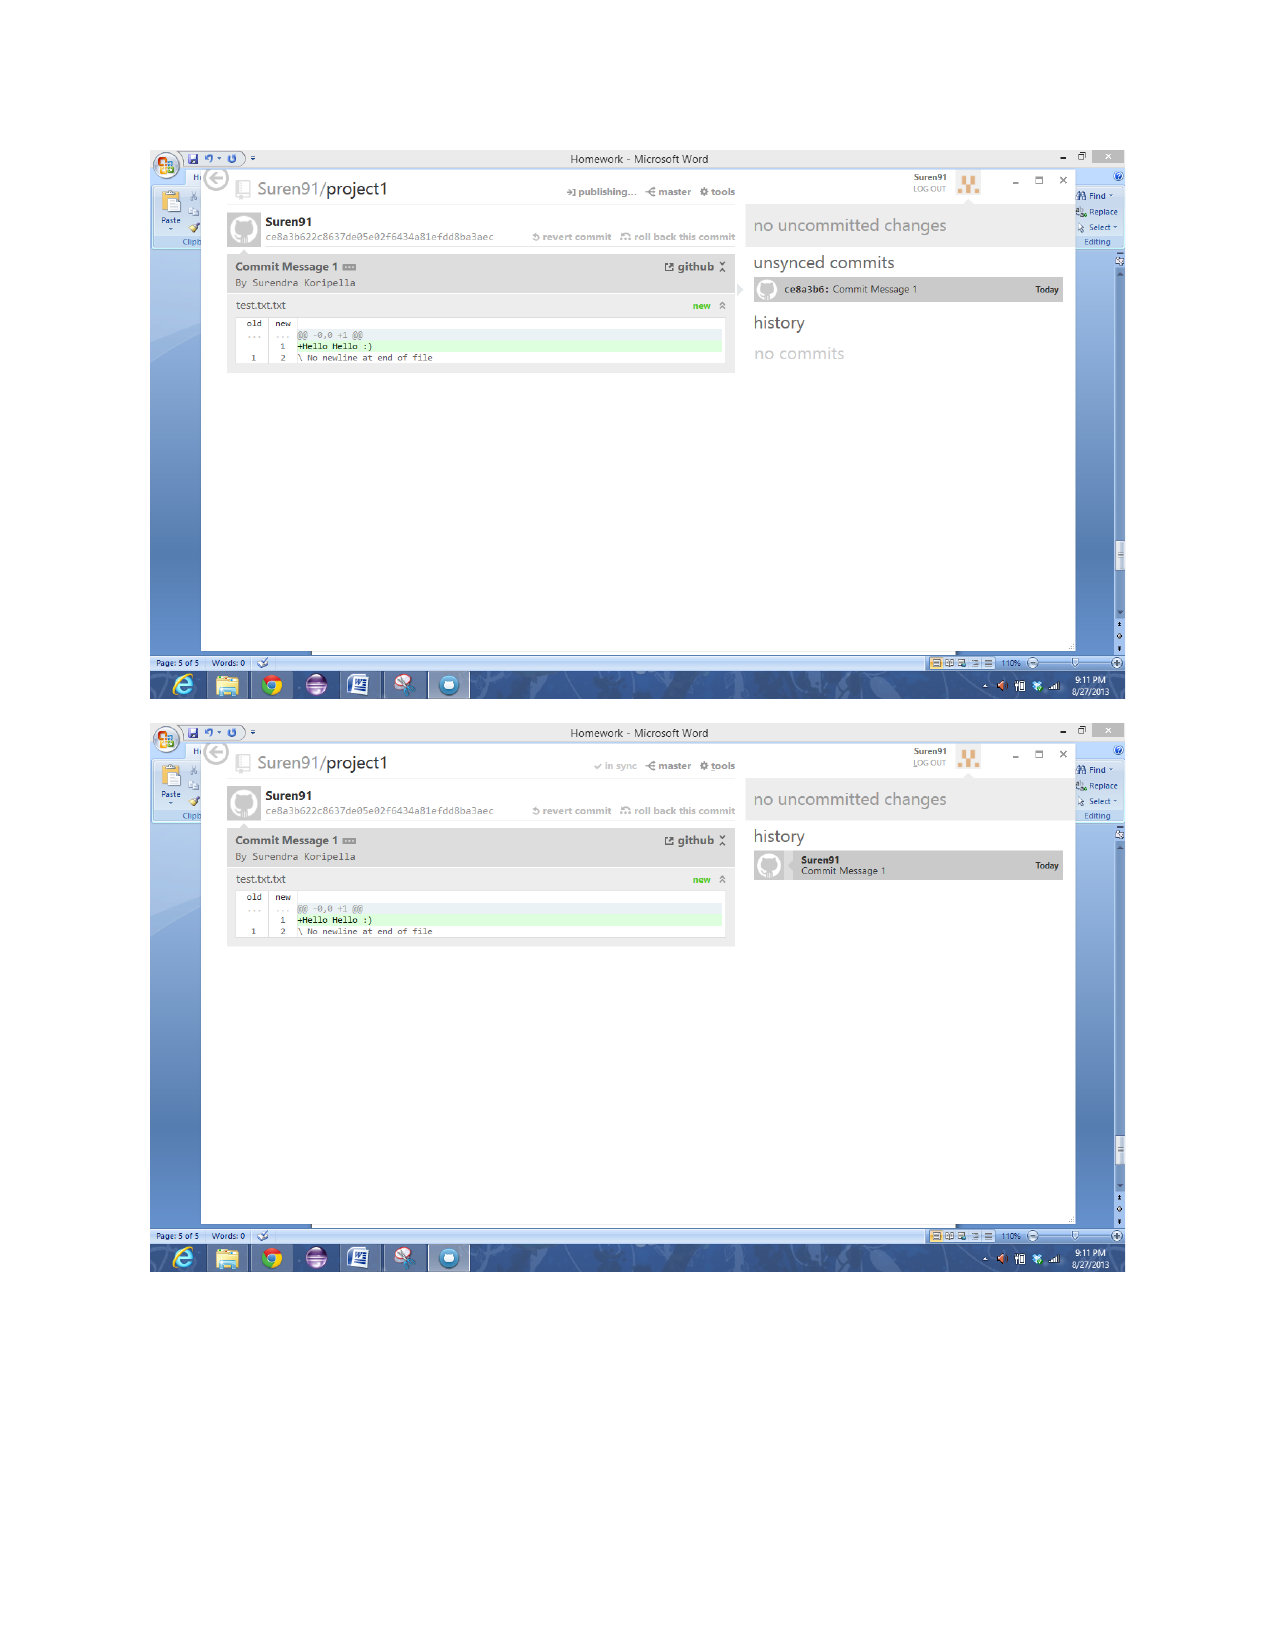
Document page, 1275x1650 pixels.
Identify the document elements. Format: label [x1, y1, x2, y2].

picture [150, 150, 1125, 699]
picture [150, 723, 1125, 1272]
